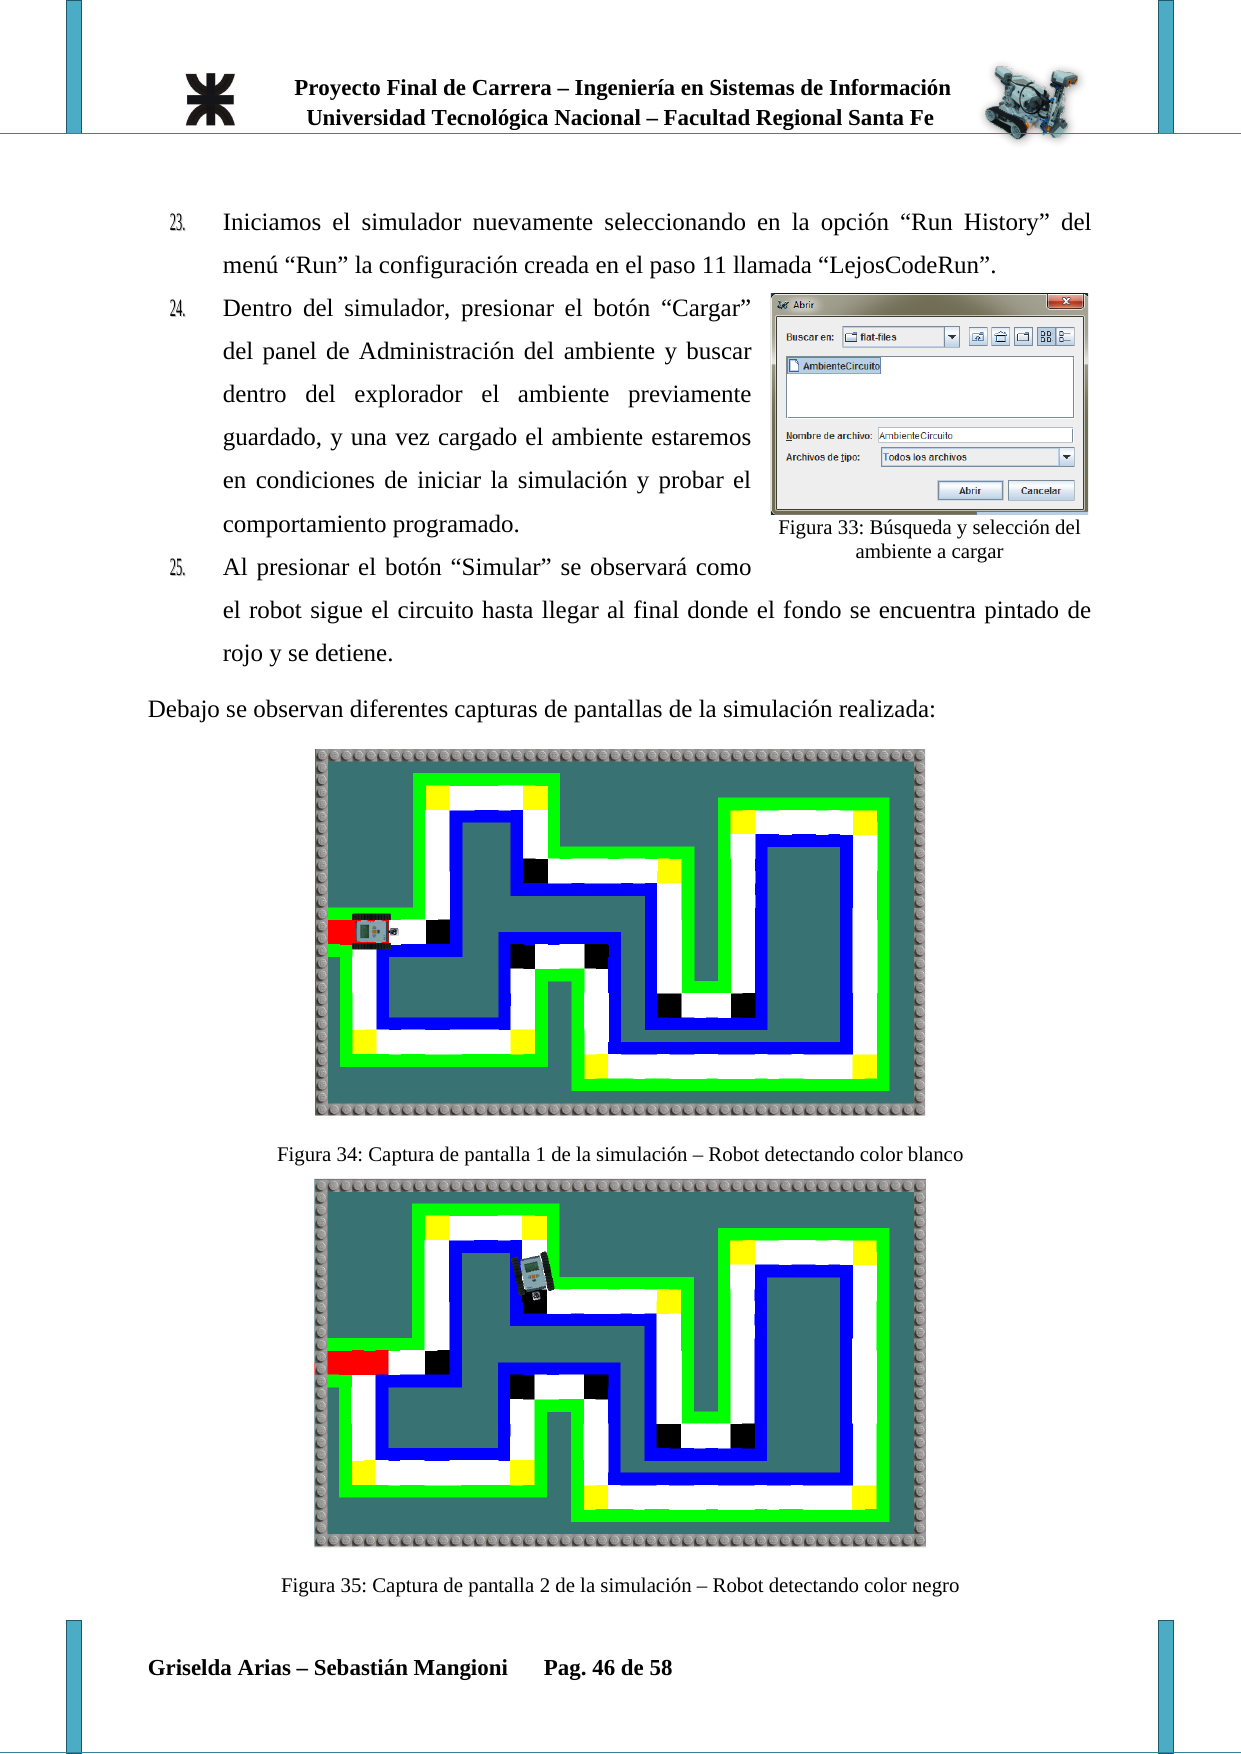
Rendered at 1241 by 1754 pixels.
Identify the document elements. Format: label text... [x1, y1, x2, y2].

picture [315, 749, 926, 1116]
picture [313, 1178, 927, 1548]
picture [770, 293, 1089, 515]
picture [985, 66, 1078, 133]
picture [181, 73, 239, 126]
list Iniciamos el simulador nuevamente seleccionando en la opción “Run History” del menú “Run” la configuración creada en el paso 11 llamada “LejosCodeRun”. [185, 207, 1092, 279]
text Debajo se observan diferentes capturas de pantallas de la simulación realizada: [148, 694, 1092, 722]
picture [985, 134, 1078, 140]
list Al presionar el botón “Simular” se observará como el robot sigue el circuito hasta llegar al final donde el fondo se encuentra pintado de rojo y se detiene. [185, 552, 1092, 667]
list Dentro del simulador, presionar el botón “Cargar” del panel de Administración del ambiente y buscar dentro del explorador el ambiente previamente guardado, y una vez cargado el ambiente estaremos en condiciones de iniciar la simulación y probar el comportamiento programado. [185, 293, 771, 537]
